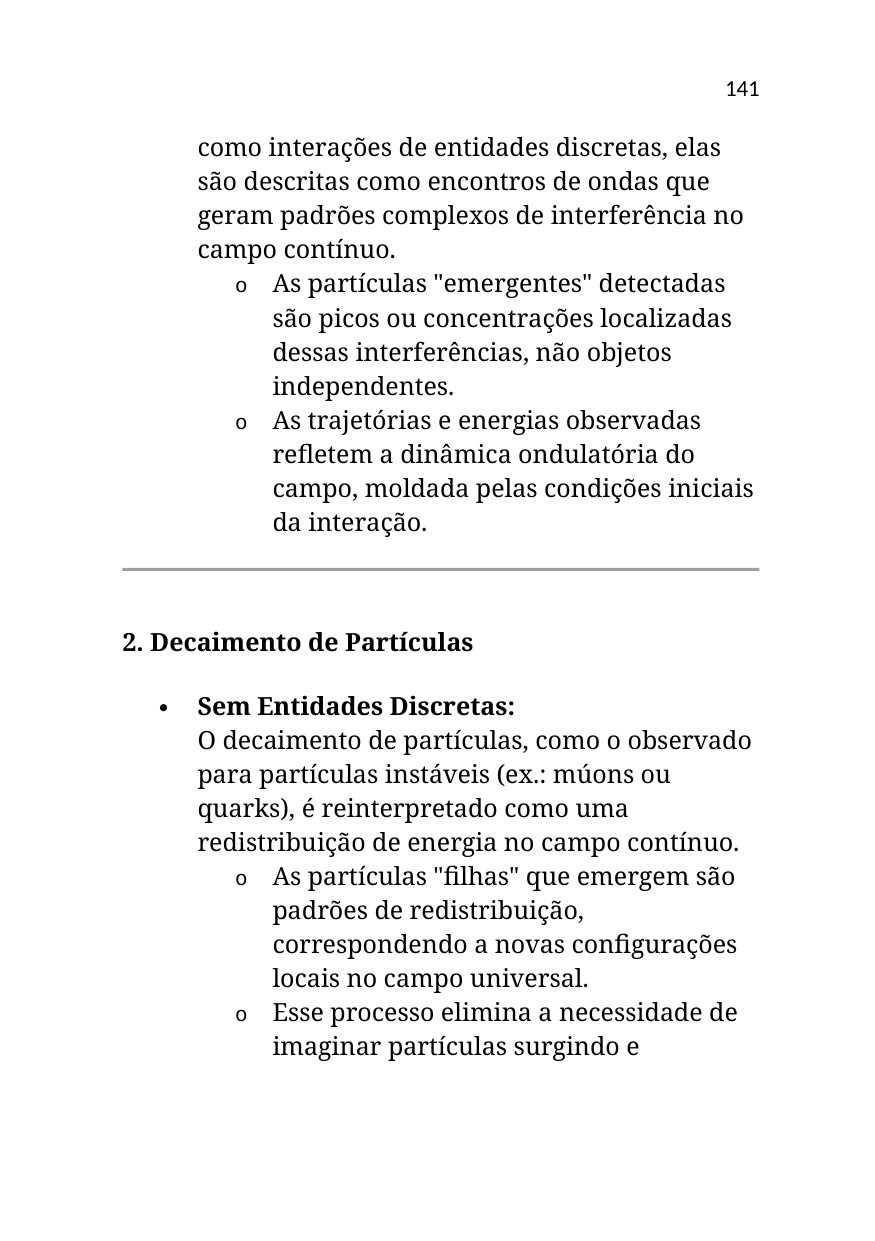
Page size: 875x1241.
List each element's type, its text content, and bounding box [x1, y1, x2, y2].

list As trajetórias e energias observadas refletem a dinâmica ondulatória do campo, moldada pelas condições iniciais da interação. [235, 402, 759, 539]
list Esse processo elimina a necessidade de imaginar partículas surgindo e desaparecendo em escalas de tempo minúsculas. [235, 995, 759, 1063]
list As partículas "filhas" que emergem são padrões de redistribuição, correspondendo a novas configurações locais no campo universal. [235, 858, 759, 995]
text 2. Decaimento de Partículas [122, 625, 759, 659]
list Sem Entidades Discretas: O decaimento de partículas, como o observado para partículas instáveis (ex.: múons ou quarks), é reinterpretado como uma redistribuição de energia no campo contínuo. [160, 688, 759, 858]
list As partículas "emergentes" detectadas são picos ou concentrações localizadas dessas interferências, não objetos independentes. [235, 266, 759, 402]
